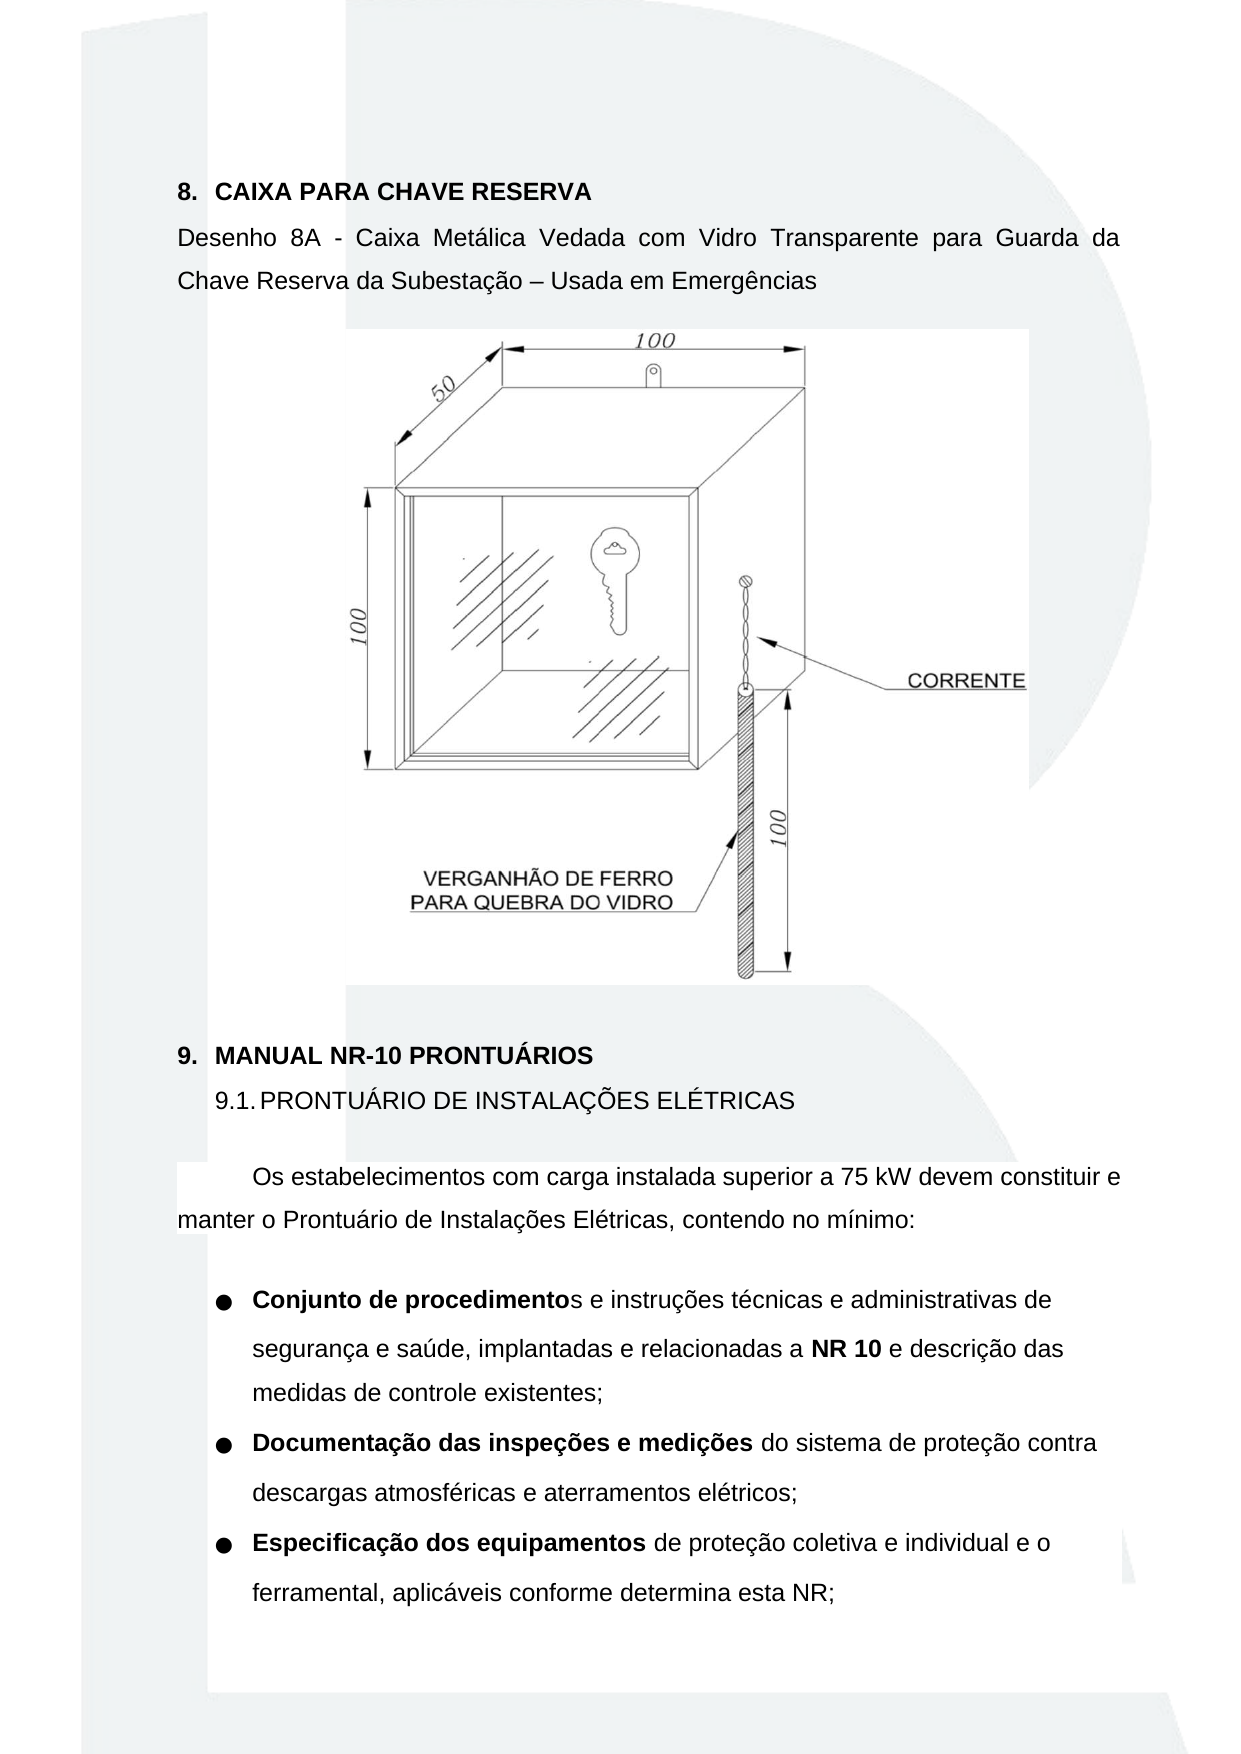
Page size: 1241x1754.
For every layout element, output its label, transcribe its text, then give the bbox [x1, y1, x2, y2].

text Os estabelecimentos com carga instalada superior a 75 kW devem constituir e manter o Prontuário de Instalações Elétricas, contendo no mínimo: [177, 1162, 1122, 1234]
list Especificação dos equipamentos de proteção coletiva e individual e o ferramental, aplicáveis conforme determina esta NR; [214, 1521, 1122, 1607]
text Desenho 8A - Caixa Metálica Vedada com Vidro Transparente para Guarda da Chave Reserva da Subestação – Usada em Emergências [177, 223, 1122, 294]
list Conjunto de procedimentos e instruções técnicas e administrativas de segurança e saúde, implantadas e relacionadas a NR 10 e descrição das medidas de controle existentes; [214, 1277, 1122, 1406]
subtitle PRONTUÁRIO DE INSTALAÇÕES ELÉTRICAS [214, 1086, 1122, 1115]
subtitle MANUAL NR-10 PRONTUÁRIOS [177, 1041, 1122, 1069]
picture [345, 329, 1029, 985]
subtitle CAIXA PARA CHAVE RESERVA [177, 177, 1122, 206]
list Documentação das inspeções e medições do sistema de proteção contra descargas atmosféricas e aterramentos elétricos; [214, 1421, 1122, 1506]
